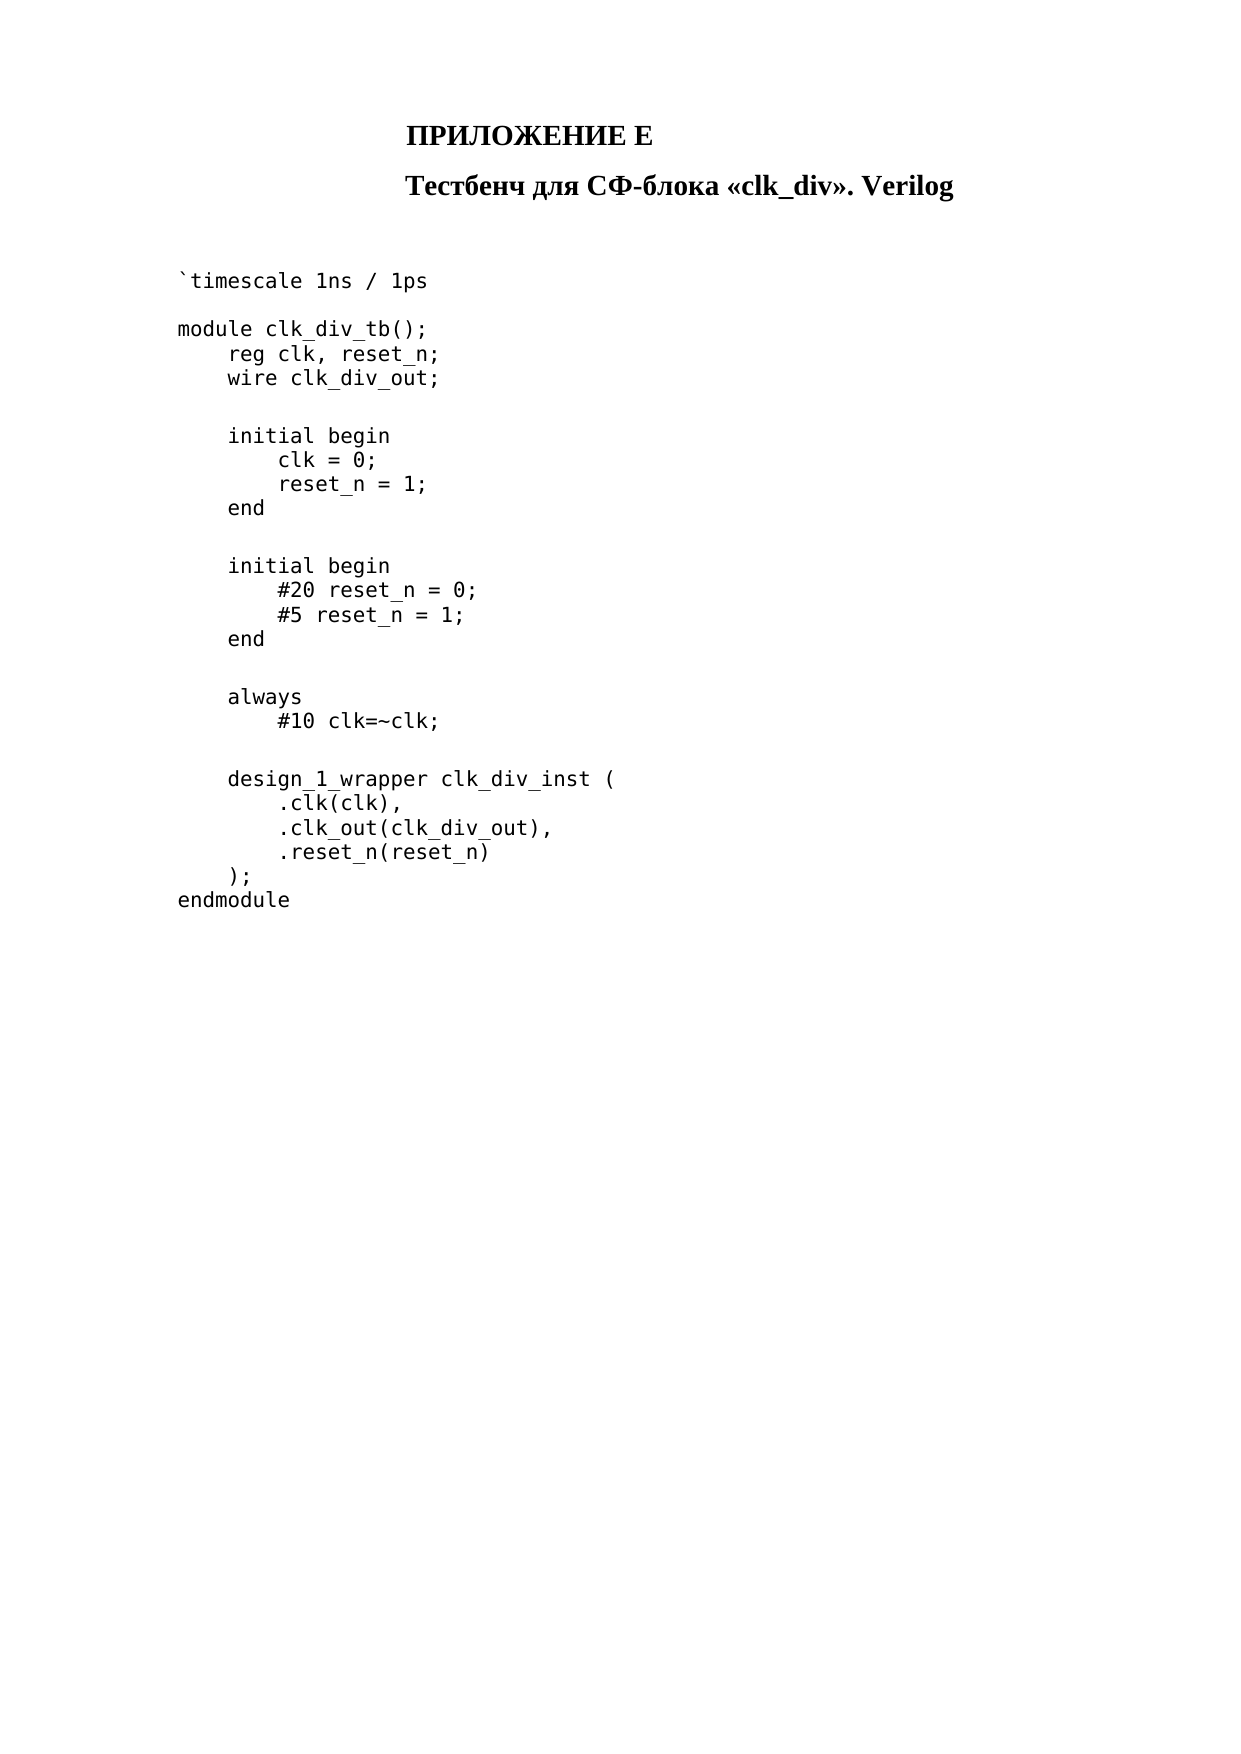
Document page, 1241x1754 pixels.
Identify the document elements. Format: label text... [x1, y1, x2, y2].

text #10 clk=~clk; [177, 709, 1181, 733]
text reg clk, reset_n; [177, 342, 1181, 366]
text wire clk_div_out; [177, 366, 1181, 390]
text module clk_div_tb(); [177, 317, 1181, 342]
text #5 reset_n = 1; [177, 603, 1181, 627]
text clk = 0; [177, 448, 1181, 472]
text end [177, 627, 1181, 651]
text .reset_n(reset_n) [177, 840, 1181, 864]
text Тестбенч для СФ-блока «clk_div». Verilog [177, 118, 1181, 202]
text end [177, 496, 1181, 521]
text .clk(clk), [177, 791, 1181, 816]
text always [177, 685, 1181, 709]
text ); [177, 864, 1181, 888]
text initial begin [177, 424, 1181, 448]
text design_1_wrapper clk_div_inst ( [177, 767, 1181, 791]
text #20 reset_n = 0; [177, 578, 1181, 603]
text endmodule [177, 888, 1181, 913]
text reset_n = 1; [177, 472, 1181, 496]
text `timescale 1ns / 1ps [177, 269, 1181, 293]
text initial begin [177, 554, 1181, 578]
text .clk_out(clk_div_out), [177, 816, 1181, 840]
